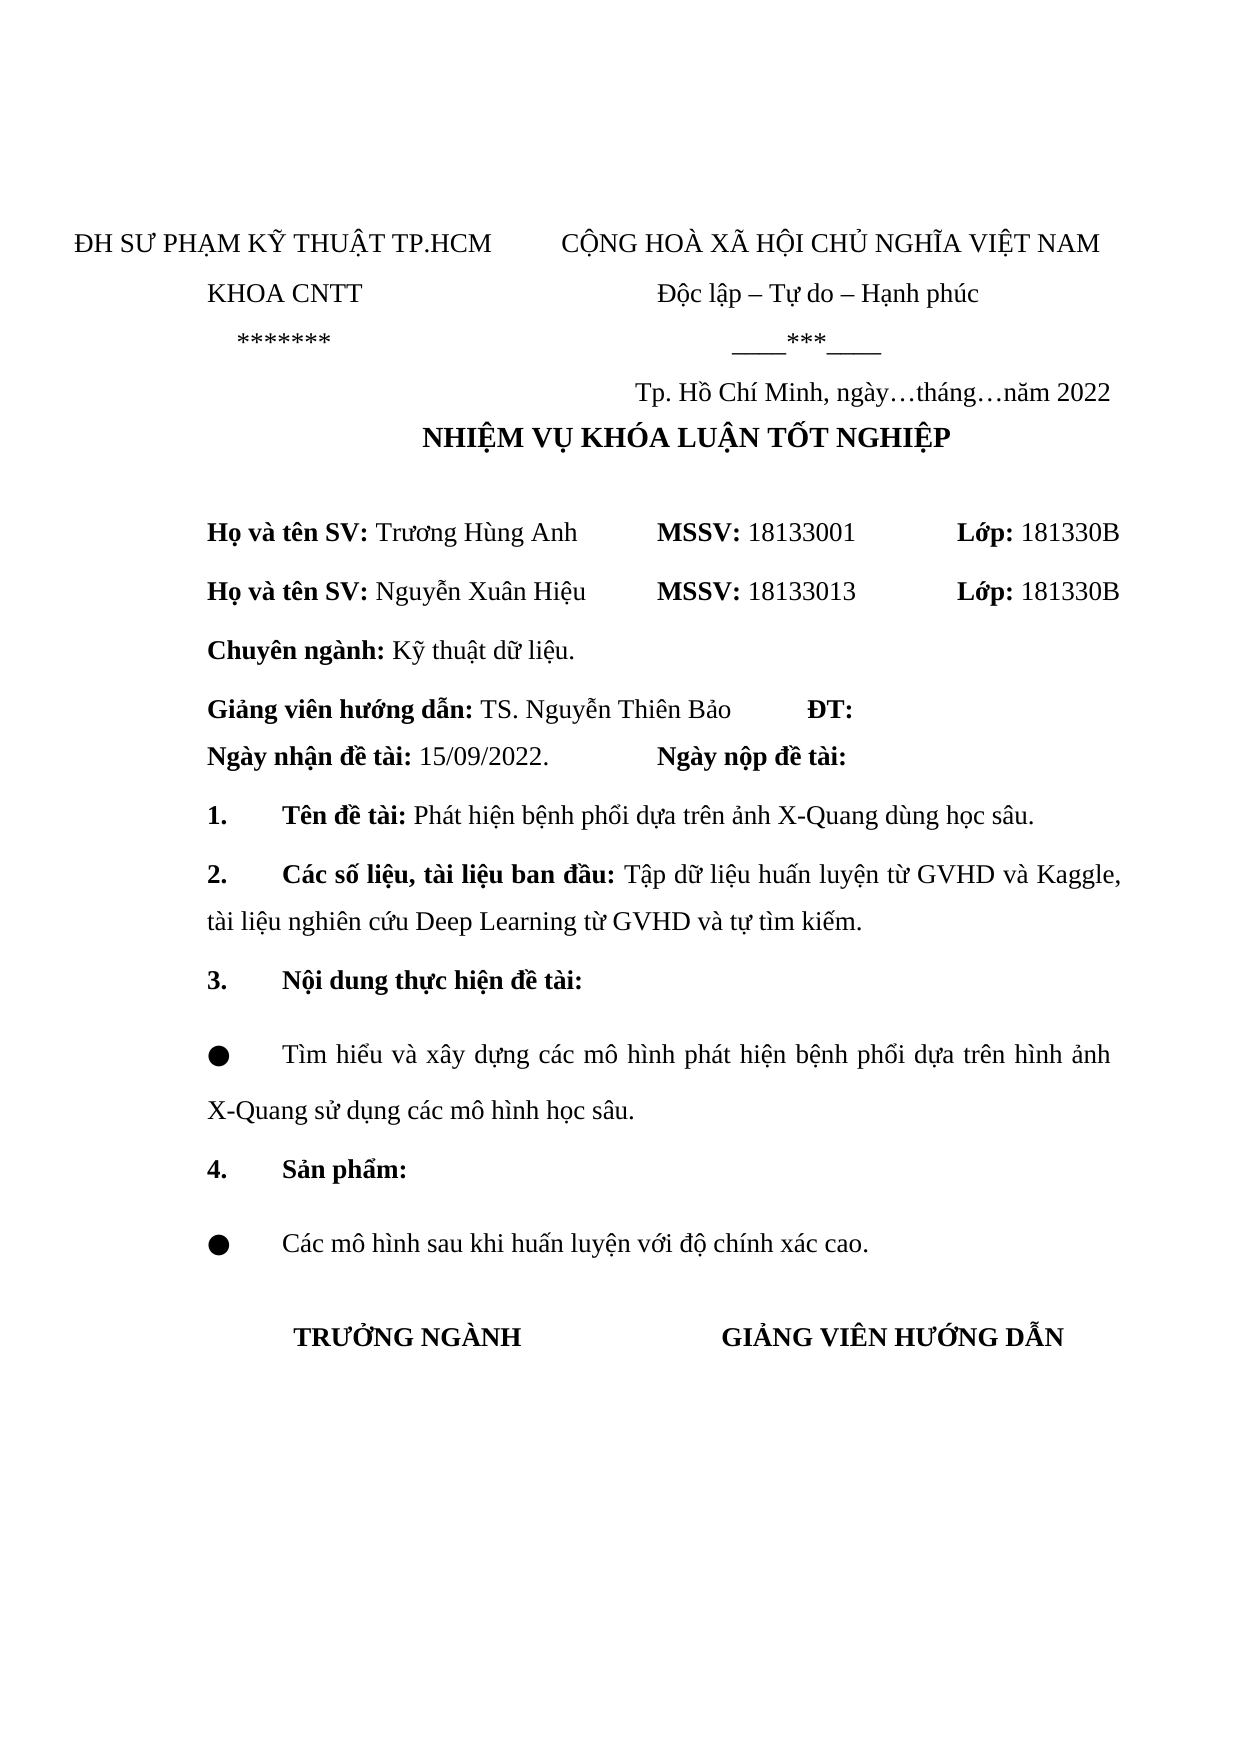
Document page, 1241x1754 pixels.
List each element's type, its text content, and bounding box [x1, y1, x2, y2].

text KHOA CNTT Độc lập – Tự do – Hạnh phúc [207, 277, 1122, 308]
list Các số liệu, tài liệu ban đầu: Tập dữ liệu huấn luyện từ GVHD và Kaggle, tài liệu nghiên cứu Deep Learning từ GVHD và tự tìm kiếm. [207, 858, 1122, 936]
text Tp. Hồ Chí Minh, ngày…tháng…năm 2022 [635, 376, 1122, 407]
list Tìm hiểu và xây dựng các mô hình phát hiện bệnh phổi dựa trên hình ảnh X-Quang sử dụng các mô hình học sâu. [207, 1023, 1122, 1126]
list Các mô hình sau khi huấn luyện với độ chính xác cao. [207, 1213, 1122, 1268]
list Sản phẩm: [207, 1153, 1122, 1185]
text ******* ____***____ [207, 327, 1122, 358]
list Nội dung thực hiện đề tài: [207, 964, 1122, 995]
text Giảng viên hướng dẫn: TS. Nguyễn Thiên Bảo ĐT: Ngày nhận đề tài: 15/09/2022. Ngày nộp đề tài: [207, 693, 1122, 771]
text Chuyên ngành: Kỹ thuật dữ liệu. [207, 634, 1122, 665]
table_header TRƯỞNG NGÀNH [207, 1309, 664, 1498]
text Họ và tên SV: Trương Hùng Anh MSSV: 18133001 Lớp: 181330B [207, 516, 1122, 547]
list Tên đề tài: Phát hiện bệnh phổi dựa trên ảnh X-Quang dùng học sâu. [207, 799, 1122, 830]
text NHIỆM VỤ KHÓA LUẬN TỐT NGHIỆP [207, 420, 1122, 453]
text ĐH SƯ PHẠM KỸ THUẬT TP.HCM CỘNG HOÀ XÃ HỘI CHỦ NGHĨA VIỆT NAM [74, 227, 1122, 258]
text Họ và tên SV: Nguyễn Xuân Hiệu MSSV: 18133013 Lớp: 181330B [207, 575, 1122, 606]
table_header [664, 1309, 1121, 1498]
